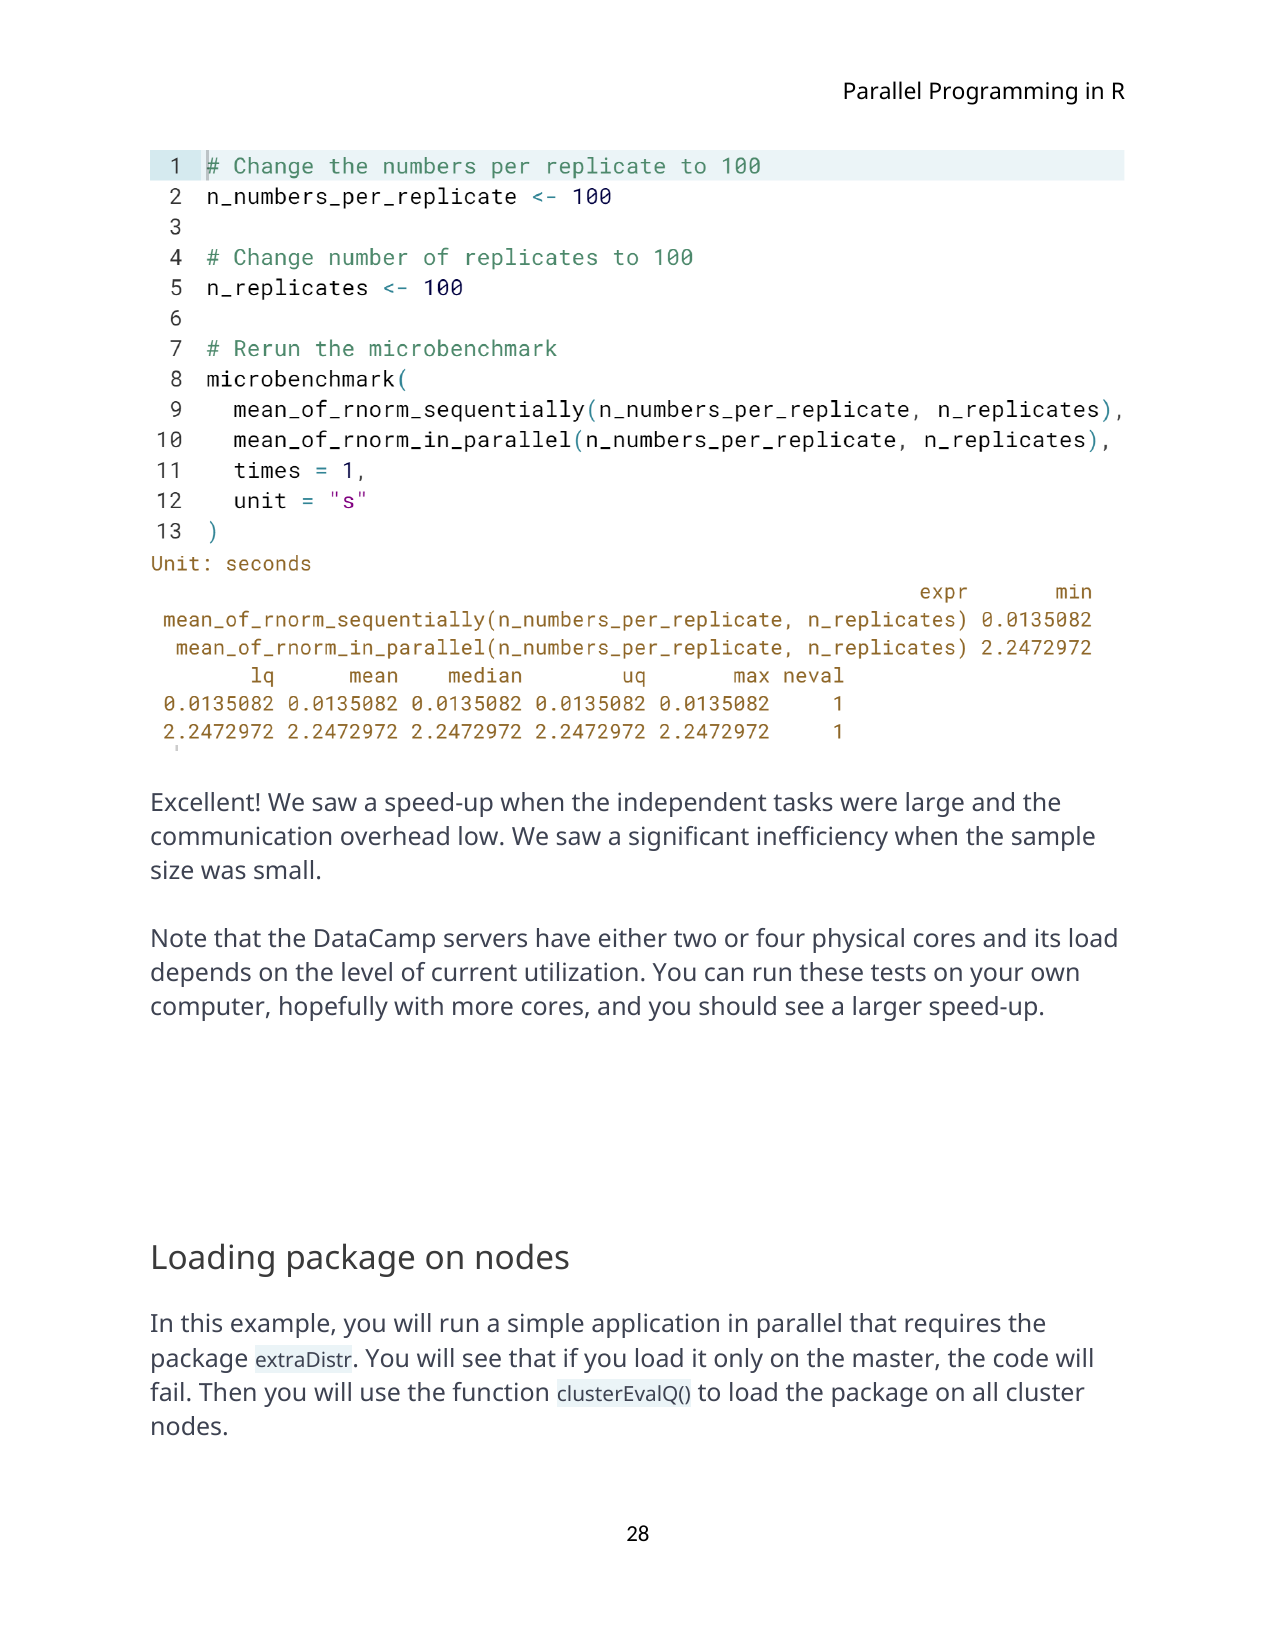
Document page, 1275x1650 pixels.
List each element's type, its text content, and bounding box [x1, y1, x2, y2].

picture [150, 150, 1125, 751]
subtitle Excellent! We saw a speed-up when the independent tasks were large and the communication overhead low. We saw a significant inefficiency when the sample size was small. [150, 785, 1125, 887]
subtitle Note that the DataCamp servers have either two or four physical cores and its load depends on the level of current utilization. You can run these tests on your own computer, hopefully with more cores, and you should see a larger speed-up. [150, 921, 1125, 1023]
text In this example, you will run a simple application in parallel that requires the package extraDistr. You will see that if you load it only on the master, the code will fail. Then you will use the function clusterEvalQ() to load the package on all cluster nodes. [150, 1306, 1125, 1442]
subtitle Loading package on nodes [150, 1234, 1125, 1279]
